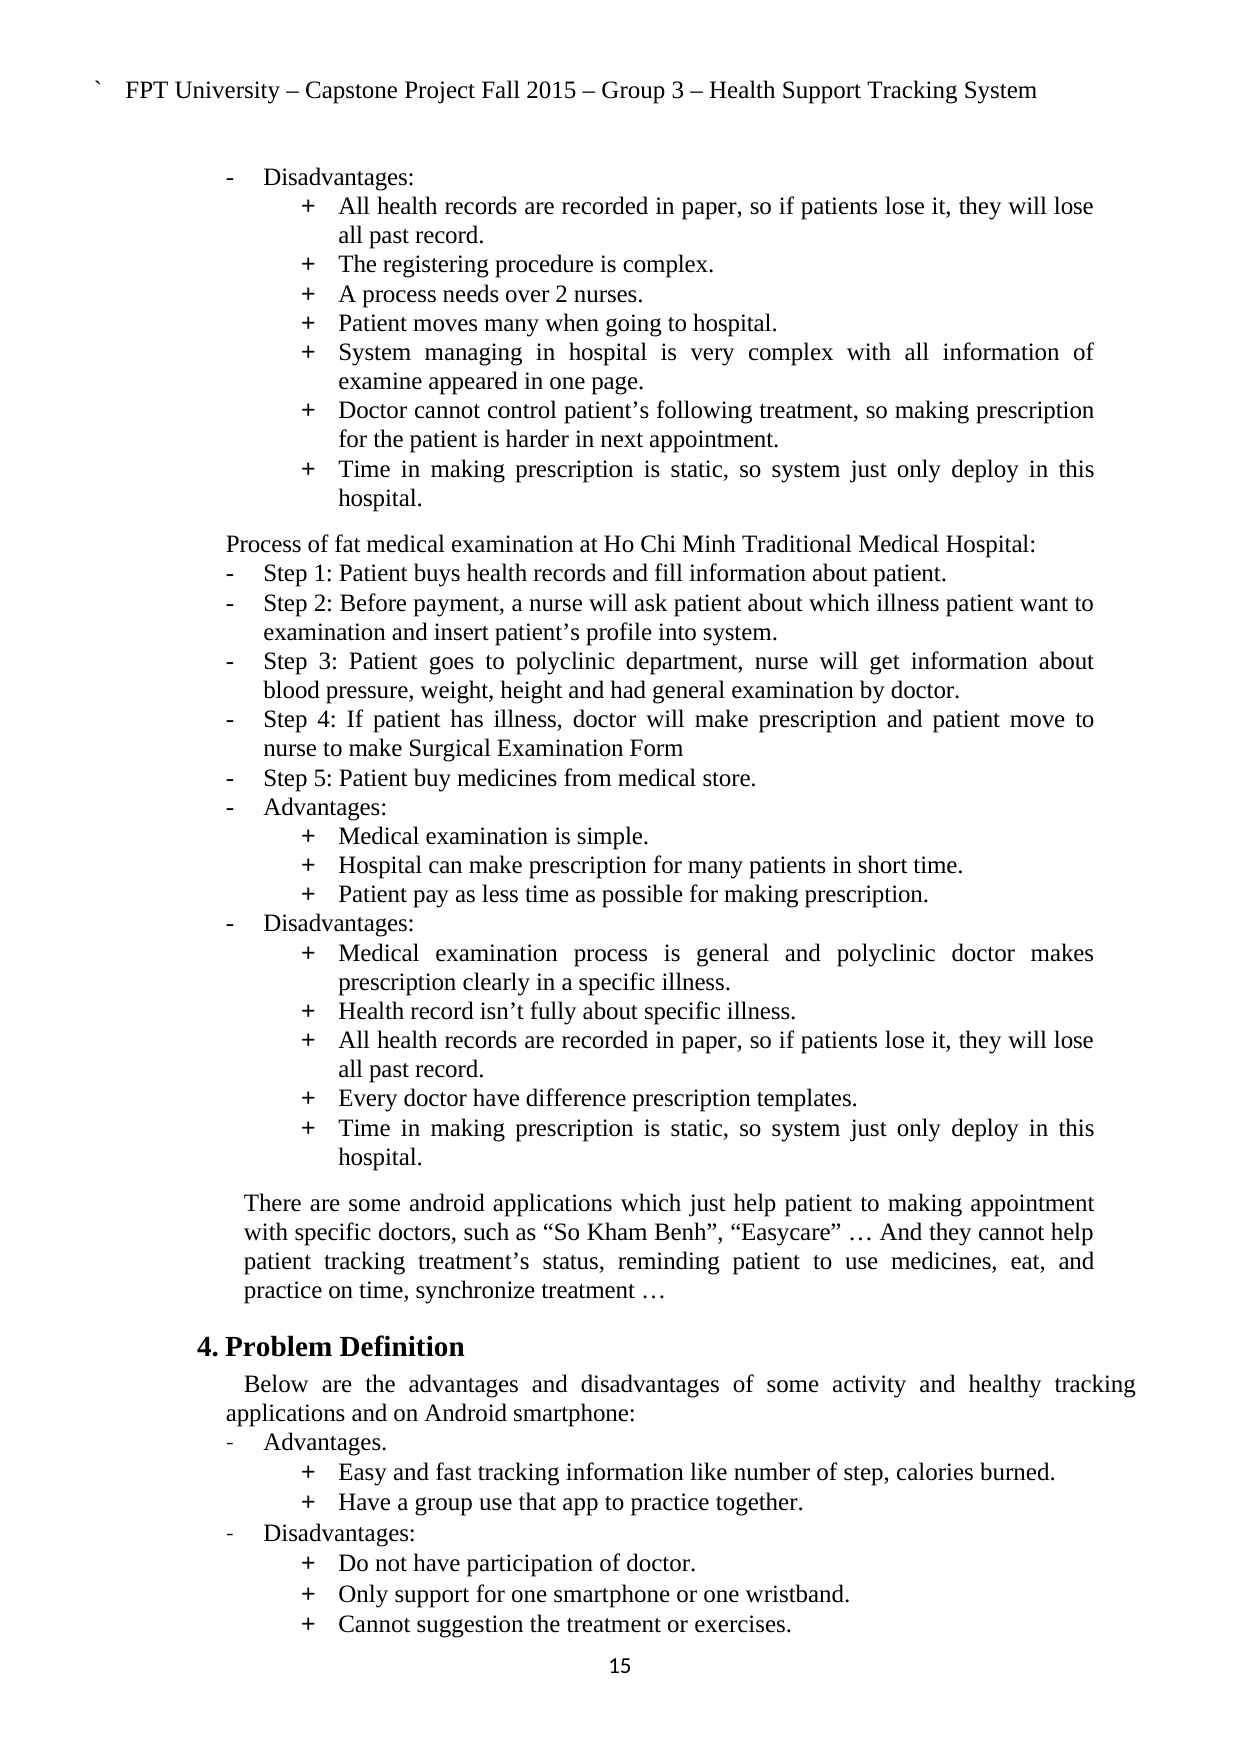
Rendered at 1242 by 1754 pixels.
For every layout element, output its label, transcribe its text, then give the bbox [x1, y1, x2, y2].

list Every doctor have difference prescription templates. [301, 1083, 1095, 1113]
text Below are the advantages and disadvantages of some activity and healthy tracking applications and on Android smartphone: [226, 1369, 1136, 1427]
list Doctor cannot control patient’s following treatment, so making prescription for the patient is harder in next appointment. [301, 395, 1095, 454]
list Step 5: Patient buy medicines from medical store. [226, 763, 1095, 792]
list Cannot suggestion the treatment or exercises. [301, 1609, 1136, 1640]
list Step 1: Patient buys health records and fill information about patient. [226, 558, 1095, 588]
list The registering procedure is complex. [301, 249, 1095, 279]
text There are some android applications which just help patient to making appointment with specific doctors, such as “So Kham Benh”, “Easycare” … And they cannot help patient tracking treatment’s status, reminding patient to use medicines, eat, and practice on time, synchronize treatment … [244, 1188, 1095, 1304]
list Disadvantages: [226, 1518, 1136, 1548]
list Step 4: If patient has illness, doctor will make prescription and patient move to nurse to make Surgical Examination Form [226, 704, 1095, 763]
list Easy and fast tracking information like number of step, calories burned. [301, 1457, 1136, 1487]
list Patient moves many when going to hospital. [301, 308, 1095, 337]
list Have a group use that app to practice together. [301, 1487, 1136, 1518]
list Medical examination is simple. [301, 821, 1095, 850]
list All health records are recorded in paper, so if patients lose it, they will lose all past record. [301, 1025, 1095, 1083]
subtitle Problem Definition [197, 1329, 1146, 1363]
list Step 2: Before payment, a nurse will ask patient about which illness patient want to examination and insert patient’s profile into system. [226, 588, 1095, 646]
list Advantages: [226, 792, 1095, 821]
list Time in making prescription is static, so system just only deploy in this hospital. [301, 1113, 1095, 1171]
list Patient pay as less time as possible for making prescription. [301, 879, 1095, 908]
list System managing in hospital is very complex with all information of examine appeared in one page. [301, 337, 1095, 395]
list Medical examination process is general and polyclinic doctor makes prescription clearly in a specific illness. [301, 938, 1095, 996]
text Process of fat medical examination at Ho Chi Minh Traditional Medical Hospital: [226, 529, 1095, 558]
list Hospital can make prescription for many patients in short time. [301, 850, 1095, 879]
list Disadvantages: [226, 162, 1095, 191]
list Time in making prescription is static, so system just only deploy in this hospital. [301, 454, 1095, 512]
list Step 3: Patient goes to polyclinic department, nurse will get information about blood pressure, weight, height and had general examination by doctor. [226, 646, 1095, 704]
list A process needs over 2 nurses. [301, 279, 1095, 308]
list All health records are recorded in paper, so if patients lose it, they will lose all past record. [301, 191, 1095, 249]
list Health record isn’t fully about specific illness. [301, 996, 1095, 1025]
list Only support for one smartphone or one wristband. [301, 1579, 1136, 1609]
list Advantages. [226, 1427, 1136, 1457]
list Do not have participation of doctor. [301, 1548, 1136, 1579]
list Disadvantages: [226, 908, 1095, 938]
